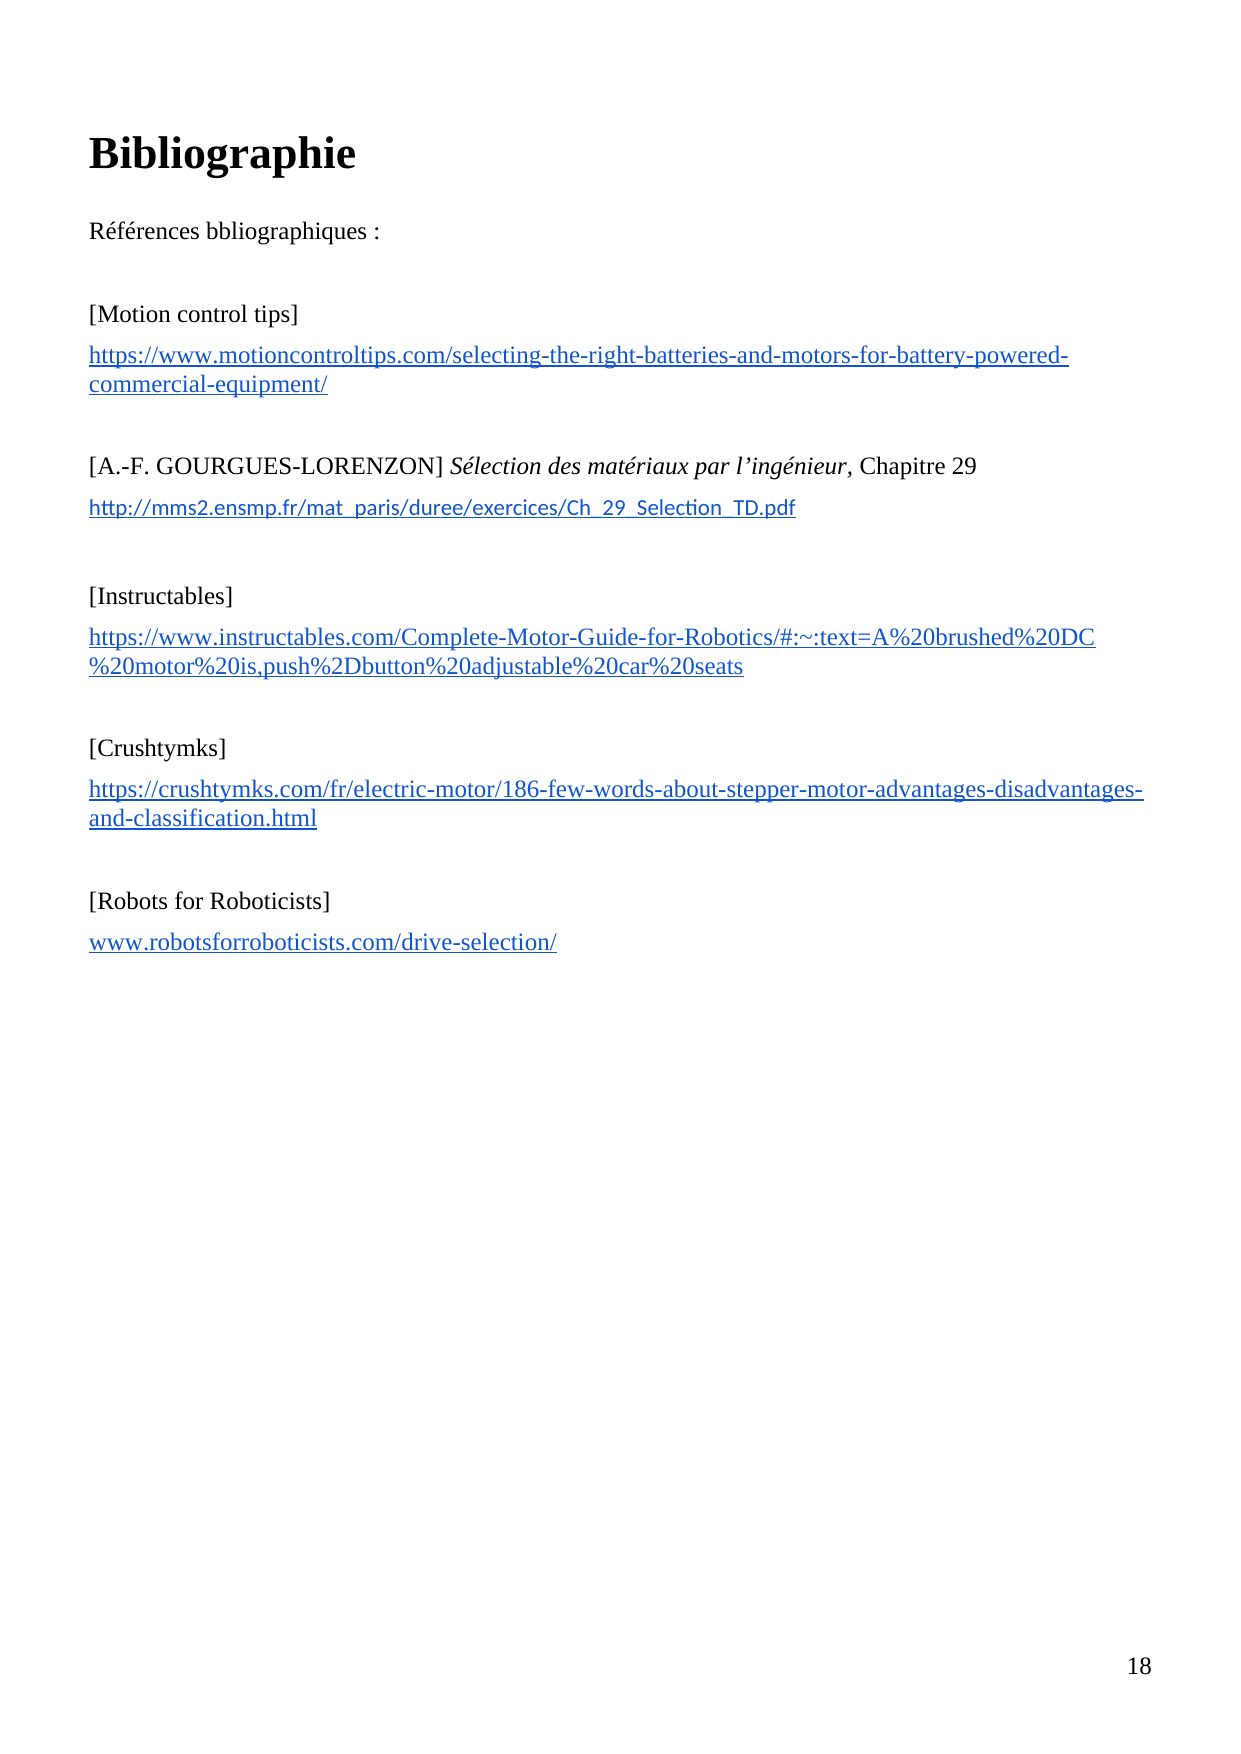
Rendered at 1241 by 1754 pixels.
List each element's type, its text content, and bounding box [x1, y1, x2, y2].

text https://www.instructables.com/Complete-Motor-Guide-for-Robotics/#:~:text=A%20brushed%20DC%20motor%20is,push%2Dbutton%20adjustable%20car%20seats [89, 622, 1152, 679]
text [Robots for Roboticists] [89, 886, 1152, 914]
text [Motion control tips] [89, 299, 1152, 328]
text Références bbliographiques : [89, 216, 1152, 245]
subtitle Bibliographie [89, 126, 1152, 179]
text https://www.motioncontroltips.com/selecting-the-right-batteries-and-motors-for-battery-powered-commercial-equipment/ [89, 340, 1152, 398]
text [Crushtymks] [89, 733, 1152, 762]
text https://crushtymks.com/fr/electric-motor/186-few-words-about-stepper-motor-advantages-disadvantages-and-classification.html [89, 774, 1152, 832]
text www.robotsforroboticists.com/drive-selection/ [89, 927, 1152, 956]
text http://mms2.ensmp.fr/mat_paris/duree/exercices/Ch_29_Selection_TD.pdf [89, 493, 1152, 521]
text [Instructables] [89, 581, 1152, 609]
text [A.-F. GOURGUES-LORENZON] Sélection des matériaux par l’ingénieur, Chapitre 29 [89, 451, 1152, 480]
